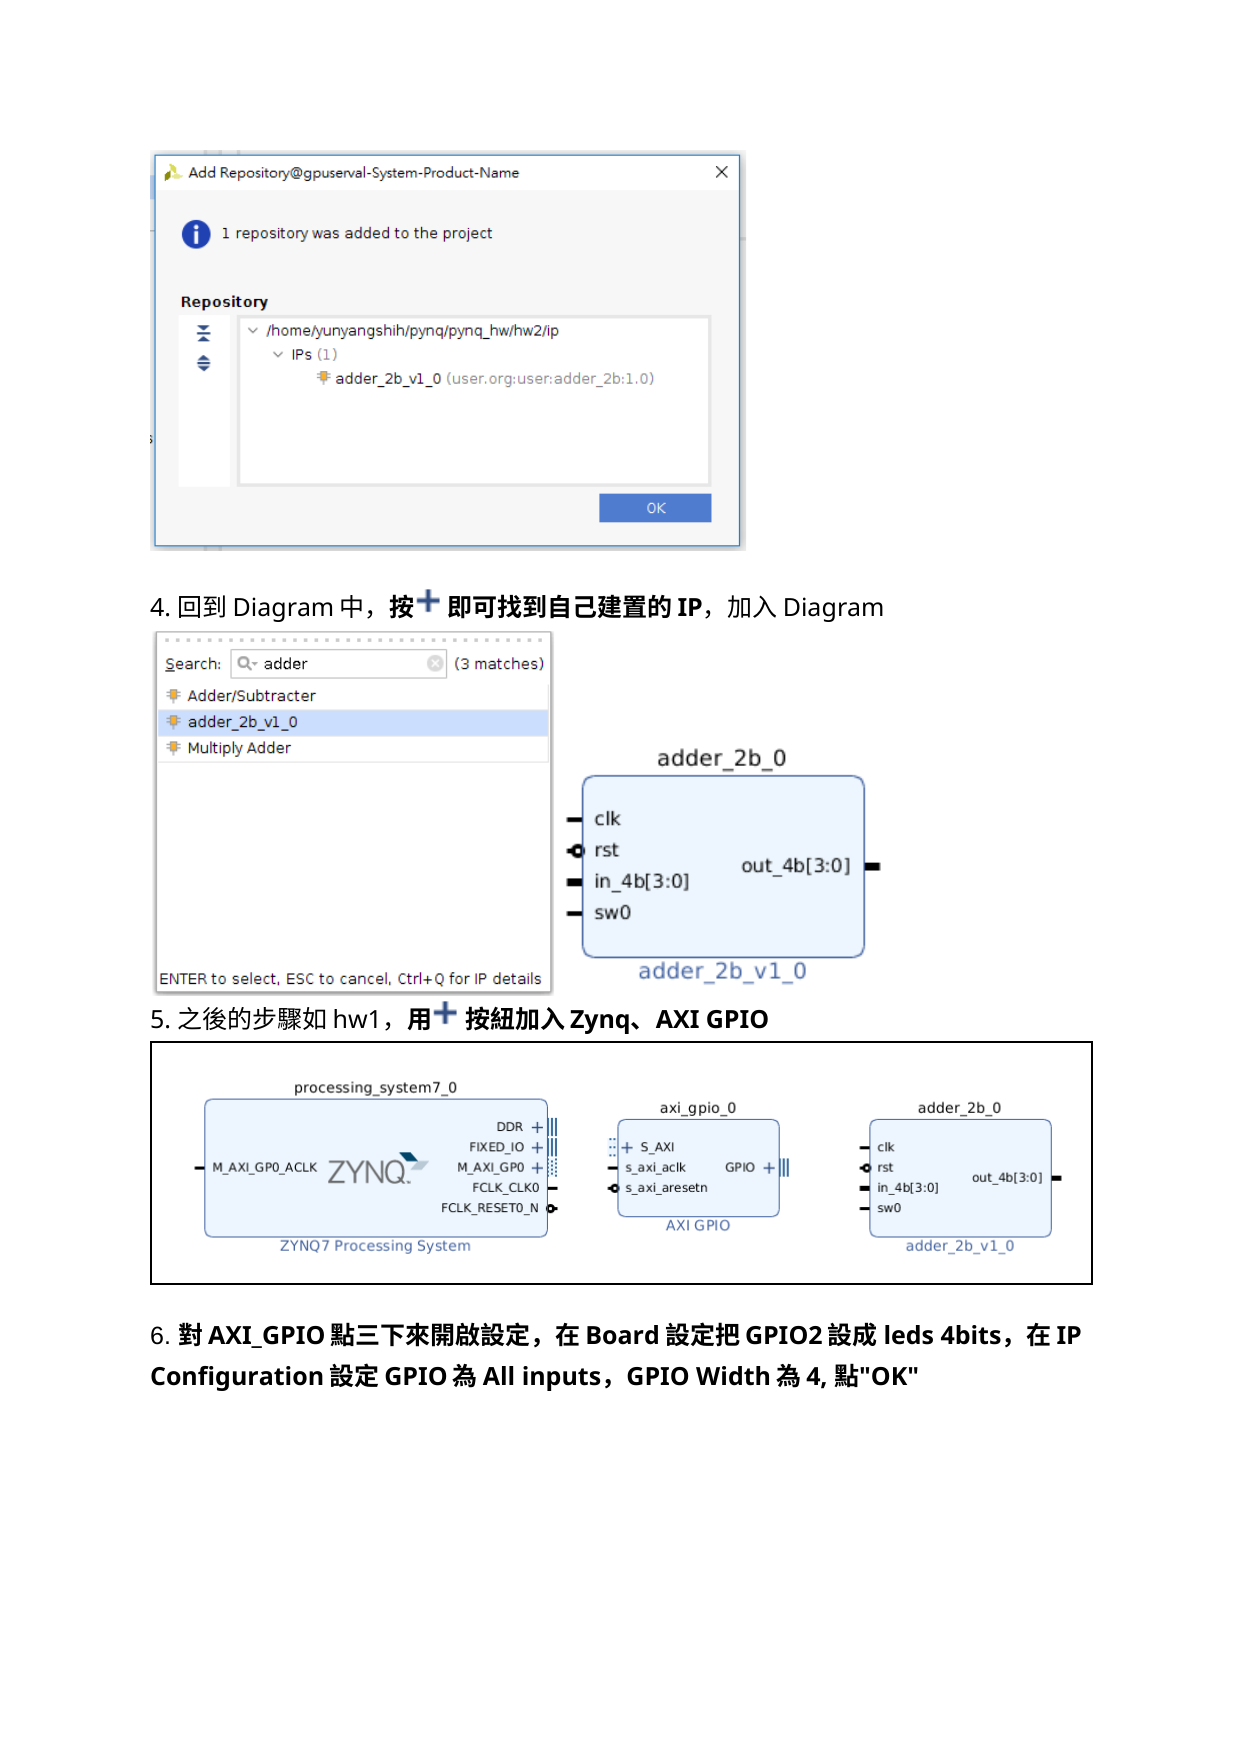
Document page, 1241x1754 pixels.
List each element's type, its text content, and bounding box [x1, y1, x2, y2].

picture [150, 150, 747, 551]
text 6. 對AXI_GPIO點三下來開啟設定，在Board設定把GPIO2設成 leds 4bits，在IP Configuration設定GPIO為All inputs，GPIO Width為4, 點"OK" [150, 1315, 1090, 1393]
text 5. 之後的步驟如hw1，用按紐加入Zynq、AXI GPIO [150, 999, 1090, 1036]
picture [161, 1053, 1079, 1273]
picture [414, 588, 448, 617]
text 4. 回到Diagram中，按即可找到自己建置的IP，加入Diagram [150, 588, 1090, 624]
picture [431, 1000, 465, 1029]
picture [150, 629, 895, 996]
table_header [152, 1043, 1091, 1283]
